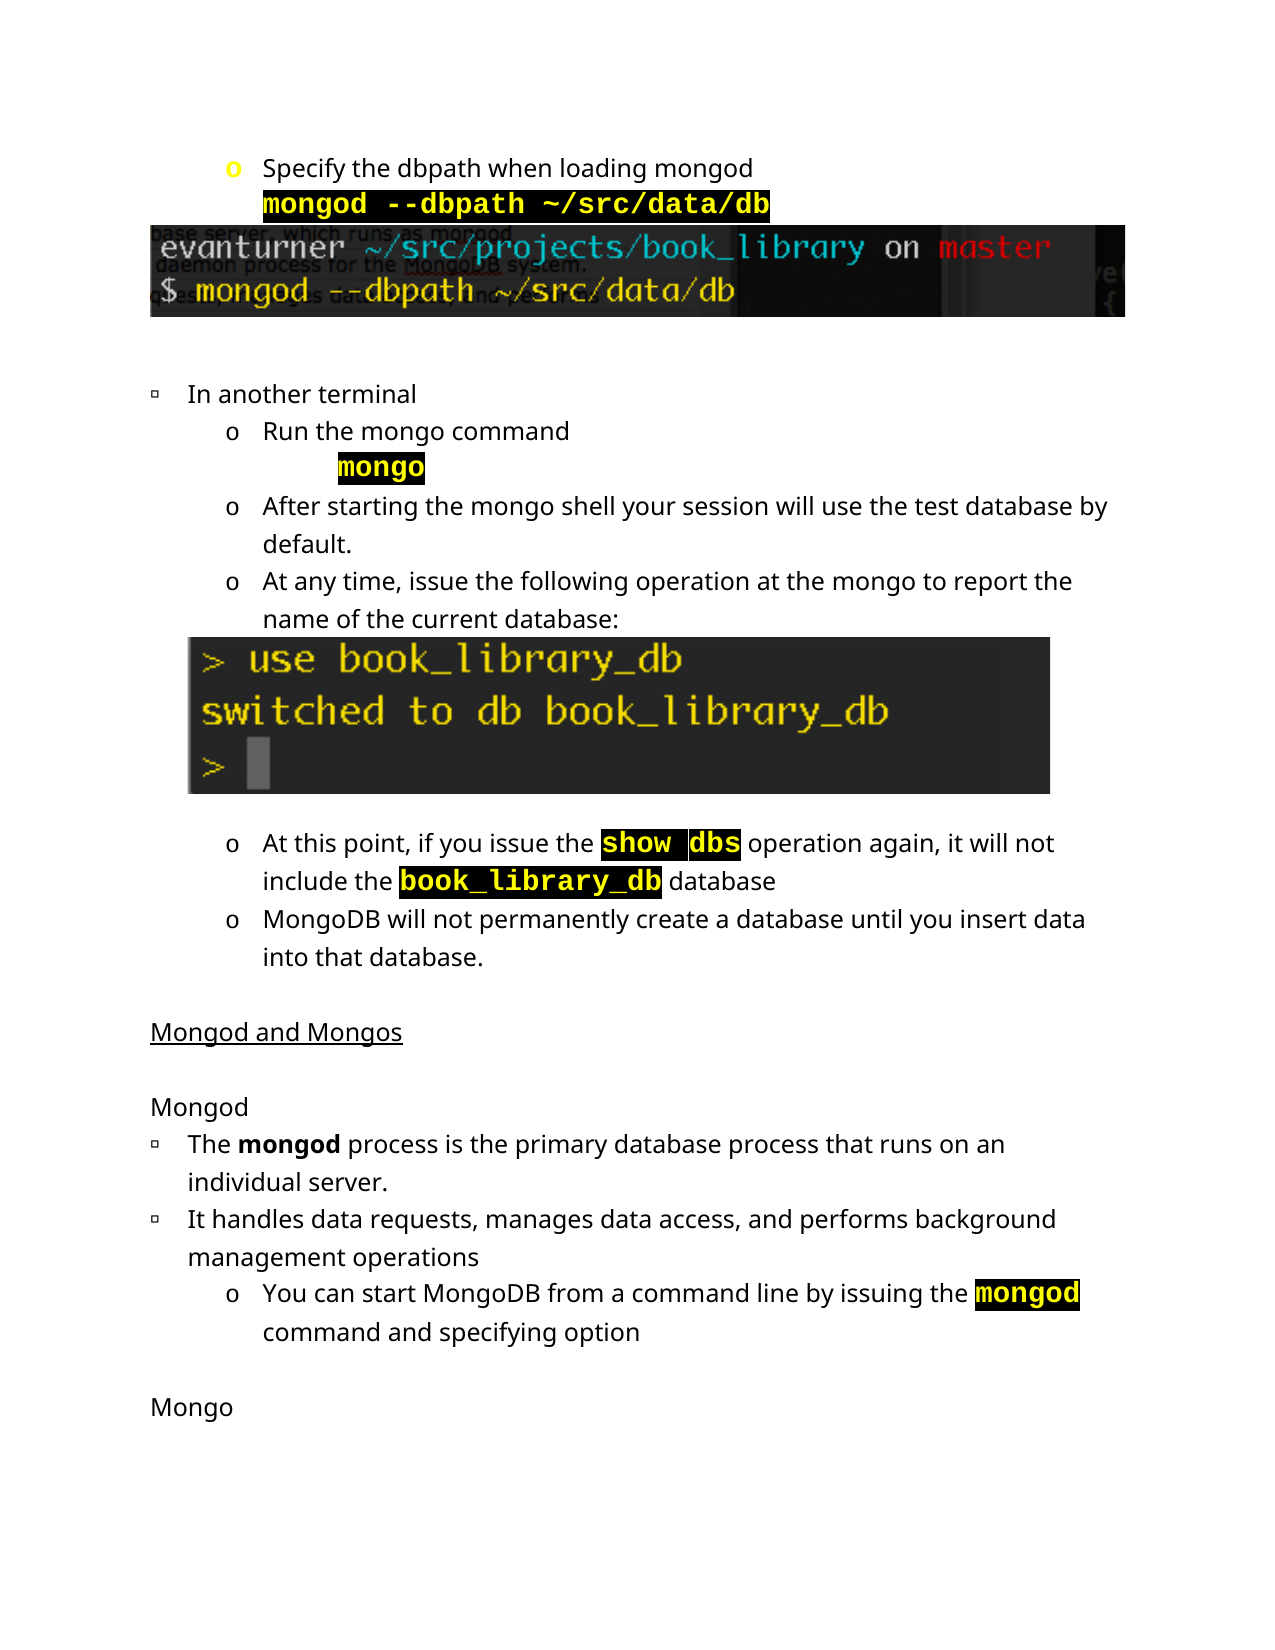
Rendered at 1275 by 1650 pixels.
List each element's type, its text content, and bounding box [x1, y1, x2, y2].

list Mongo [150, 1387, 1125, 1425]
list mongo [337, 450, 1125, 487]
text After starting the mongo shell your session will use the test database by default. [225, 487, 1125, 562]
text At any time, issue the following operation at the mongo to report the name of the current database: [225, 562, 1125, 637]
list Mongod [150, 1087, 1125, 1125]
list Mongod and Mongos [150, 1012, 1125, 1050]
picture [187, 637, 1050, 794]
text In another terminal [150, 375, 1125, 412]
text MongoDB will not permanently create a database until you insert data into that database. [225, 900, 1125, 975]
list mongod --dbpath ~/src/data/db [262, 187, 1125, 225]
text Specify the dbpath when loading mongod [225, 150, 1125, 187]
picture [150, 225, 1125, 317]
text The mongod process is the primary database process that runs on an individual server. [150, 1125, 1125, 1200]
text Run the mongo command [225, 412, 1125, 450]
text At this point, if you issue the show dbs operation again, it will not include the book_library_db database [225, 825, 1125, 900]
text You can start MongoDB from a command line by issuing the mongod command and specifying option [225, 1275, 1125, 1350]
text It handles data requests, manages data access, and performs background management operations [150, 1200, 1125, 1275]
